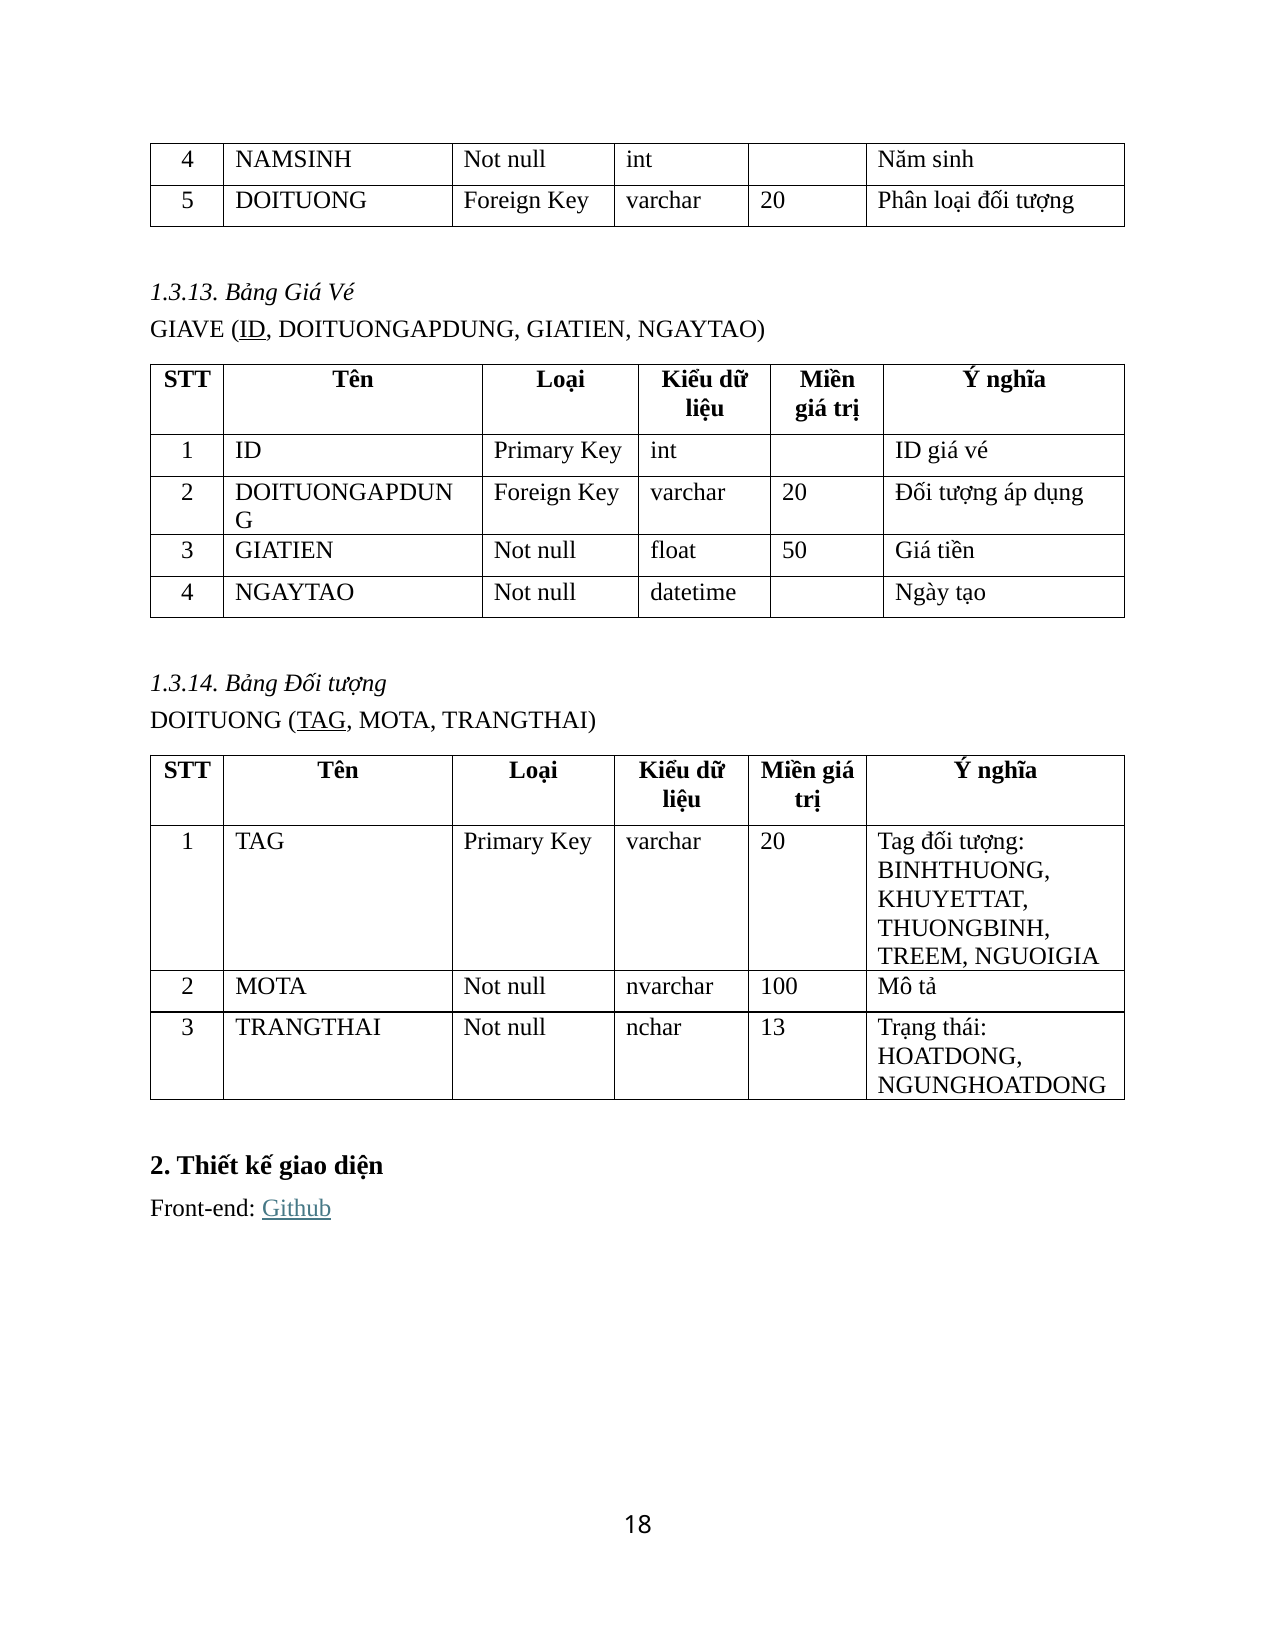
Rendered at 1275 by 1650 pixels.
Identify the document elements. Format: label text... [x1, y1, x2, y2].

table_cell NAMSINH [224, 144, 452, 184]
table_header Kiểu dữ liệu [639, 365, 770, 434]
table_cell 2 [151, 477, 223, 534]
table_cell 50 [771, 535, 883, 576]
table_cell Foreign Key [453, 186, 614, 226]
table_cell 5 [151, 186, 223, 226]
table_cell varchar [639, 477, 770, 534]
table_cell Mô tả [867, 971, 1124, 1011]
table_cell 1 [151, 826, 223, 970]
table_cell Primary Key [453, 826, 614, 970]
table_cell 3 [151, 535, 223, 576]
table_header Miền giá trị [771, 365, 883, 434]
table_cell 20 [771, 477, 883, 534]
table_header Loại [483, 365, 638, 434]
table_header STT [151, 756, 223, 825]
table_cell 1 [151, 435, 223, 476]
table_cell Not null [483, 577, 638, 617]
table_header Ý nghĩa [867, 756, 1124, 825]
text GIAVE (ID, DOITUONGAPDUNG, GIATIEN, NGAYTAO) [150, 314, 1125, 342]
table_cell GIATIEN [224, 535, 482, 576]
table_cell Not null [453, 1013, 614, 1099]
text Front-end: Github [150, 1193, 1125, 1222]
subtitle 2. Thiết kế giao diện [150, 1149, 1125, 1181]
table_cell nvarchar [615, 971, 748, 1011]
table_cell Giá tiền [884, 535, 1124, 576]
table_header STT [151, 365, 223, 434]
table_cell Tag đối tượng: BINHTHUONG, KHUYETTAT, THUONGBINH, TREEM, NGUOIGIA [867, 826, 1124, 970]
table_cell Not null [453, 144, 614, 184]
table_cell NGAYTAO [224, 577, 482, 617]
table_header Miền giá trị [749, 756, 866, 825]
table_header Tên [224, 365, 482, 434]
table_cell Foreign Key [483, 477, 638, 534]
table_cell 13 [749, 1013, 866, 1099]
table_cell Primary Key [483, 435, 638, 476]
table_cell datetime [639, 577, 770, 617]
table_cell 4 [151, 144, 223, 184]
table_cell varchar [615, 186, 748, 226]
table_header Kiểu dữ liệu [615, 756, 748, 825]
table_cell Phân loại đối tượng [867, 186, 1124, 226]
table_cell Ngày tạo [884, 577, 1124, 617]
table_cell int [639, 435, 770, 476]
text DOITUONG (TAG, MOTA, TRANGTHAI) [150, 705, 1125, 733]
table_cell int [615, 144, 748, 184]
table_cell [771, 435, 883, 476]
table_cell DOITUONGAPDUNG [224, 477, 482, 534]
subtitle 1.3.14. Bảng Đối tượng [150, 668, 1125, 696]
table_cell 20 [749, 186, 866, 226]
table_cell Not null [483, 535, 638, 576]
table_cell float [639, 535, 770, 576]
table_cell 4 [151, 577, 223, 617]
table_cell Not null [453, 971, 614, 1011]
table_cell Năm sinh [867, 144, 1124, 184]
table_cell [771, 577, 883, 617]
table_cell TRANGTHAI [224, 1013, 452, 1099]
table_cell 100 [749, 971, 866, 1011]
table_header Ý nghĩa [884, 365, 1124, 434]
table_cell varchar [615, 826, 748, 970]
table_cell ID [224, 435, 482, 476]
table_cell ID giá vé [884, 435, 1124, 476]
table_cell DOITUONG [224, 186, 452, 226]
table_cell 2 [151, 971, 223, 1011]
table_cell 20 [749, 826, 866, 970]
table_cell Trạng thái: HOATDONG, NGUNGHOATDONG [867, 1013, 1124, 1099]
subtitle 1.3.13. Bảng Giá Vé [150, 277, 1125, 305]
table_cell MOTA [224, 971, 452, 1011]
table_cell Đối tượng áp dụng [884, 477, 1124, 534]
table_header Loại [453, 756, 614, 825]
table_cell TAG [224, 826, 452, 970]
table_cell [749, 144, 866, 184]
table_cell 3 [151, 1013, 223, 1099]
table_cell nchar [615, 1013, 748, 1099]
table_header Tên [224, 756, 452, 825]
